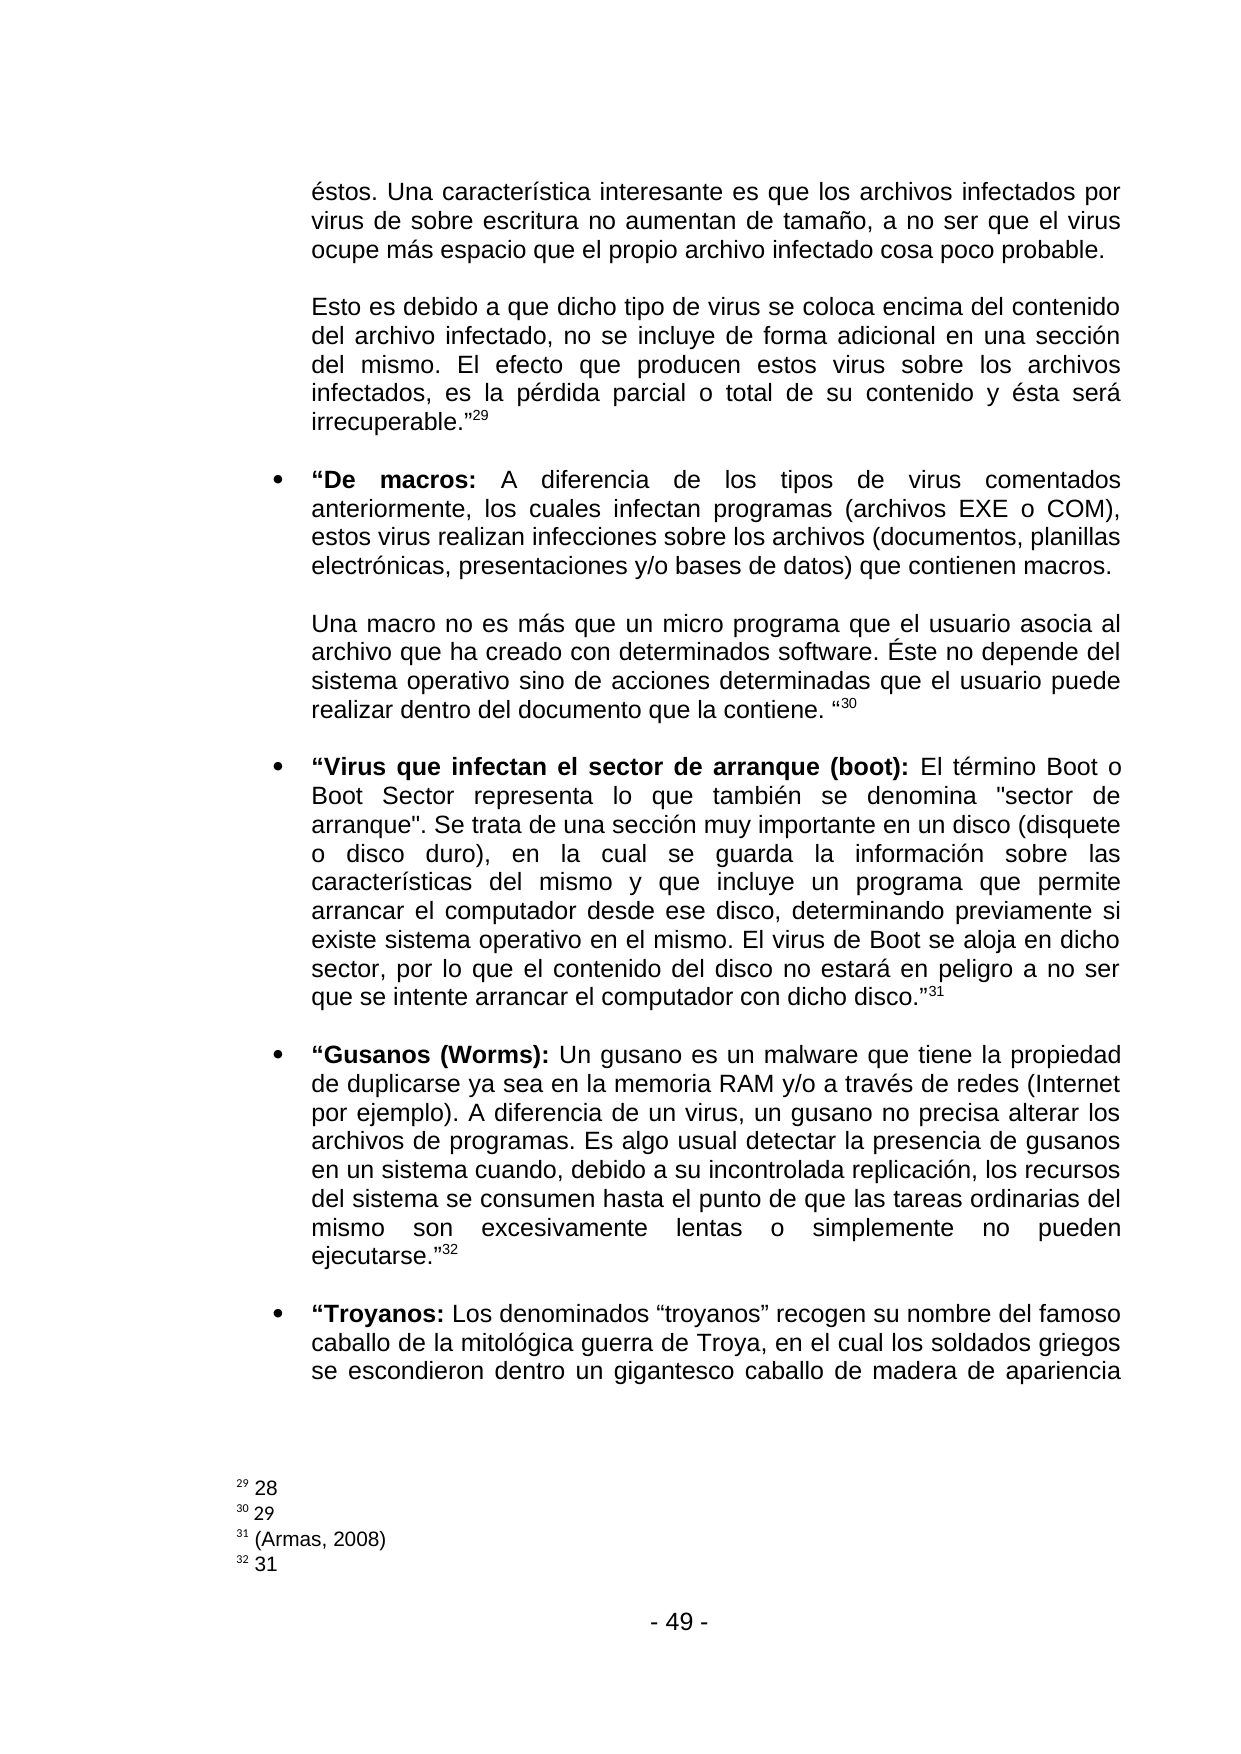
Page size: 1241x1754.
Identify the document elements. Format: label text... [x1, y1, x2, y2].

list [274, 177, 1122, 263]
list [274, 1299, 1122, 1385]
list Esto es debido a que dicho tipo de virus se coloca encima del contenido del archivo infectado, no se incluye de forma adicional en una sección del mismo. El efecto que producen estos virus sobre los archivos infectados, es la pérdida parcial o total de su contenido y ésta será irrecuperable.” [311, 292, 1122, 436]
list “De macros: A diferencia de los tipos de virus comentados anteriormente, los cuales infectan programas (archivos EXE o COM), estos virus realizan infecciones sobre los archivos (documentos, planillas electrónicas, presentaciones y/o bases de datos) que contienen macros. [274, 465, 1122, 580]
list “Gusanos (Worms): Un gusano es un malware que tiene la propiedad de duplicarse ya sea en la memoria RAM y/o a través de redes (Internet por ejemplo). A diferencia de un virus, un gusano no precisa alterar los archivos de programas. Es algo usual detectar la presencia de gusanos en un sistema cuando, debido a su incontrolada replicación, los recursos del sistema se consumen hasta el punto de que las tareas ordinarias del mismo son excesivamente lentas o simplemente no pueden ejecutarse.” [274, 1040, 1122, 1270]
list “Virus que infectan el sector de arranque (boot): El término Boot o Boot Sector representa lo que también se denomina "sector de arranque". Se trata de una sección muy importante en un disco (disquete o disco duro), en la cual se guarda la información sobre las características del mismo y que incluye un programa que permite arrancar el computador desde ese disco, determinando previamente si existe sistema operativo en el mismo. El virus de Boot se aloja en dicho sector, por lo que el contenido del disco no estará en peligro a no ser que se intente arrancar el computador con dicho disco.” [274, 752, 1122, 1011]
list Una macro no es más que un micro programa que el usuario asocia al archivo que ha creado con determinados software. Éste no depende del sistema operativo sino de acciones determinadas que el usuario puede realizar dentro del documento que la contiene. “ [311, 608, 1122, 723]
